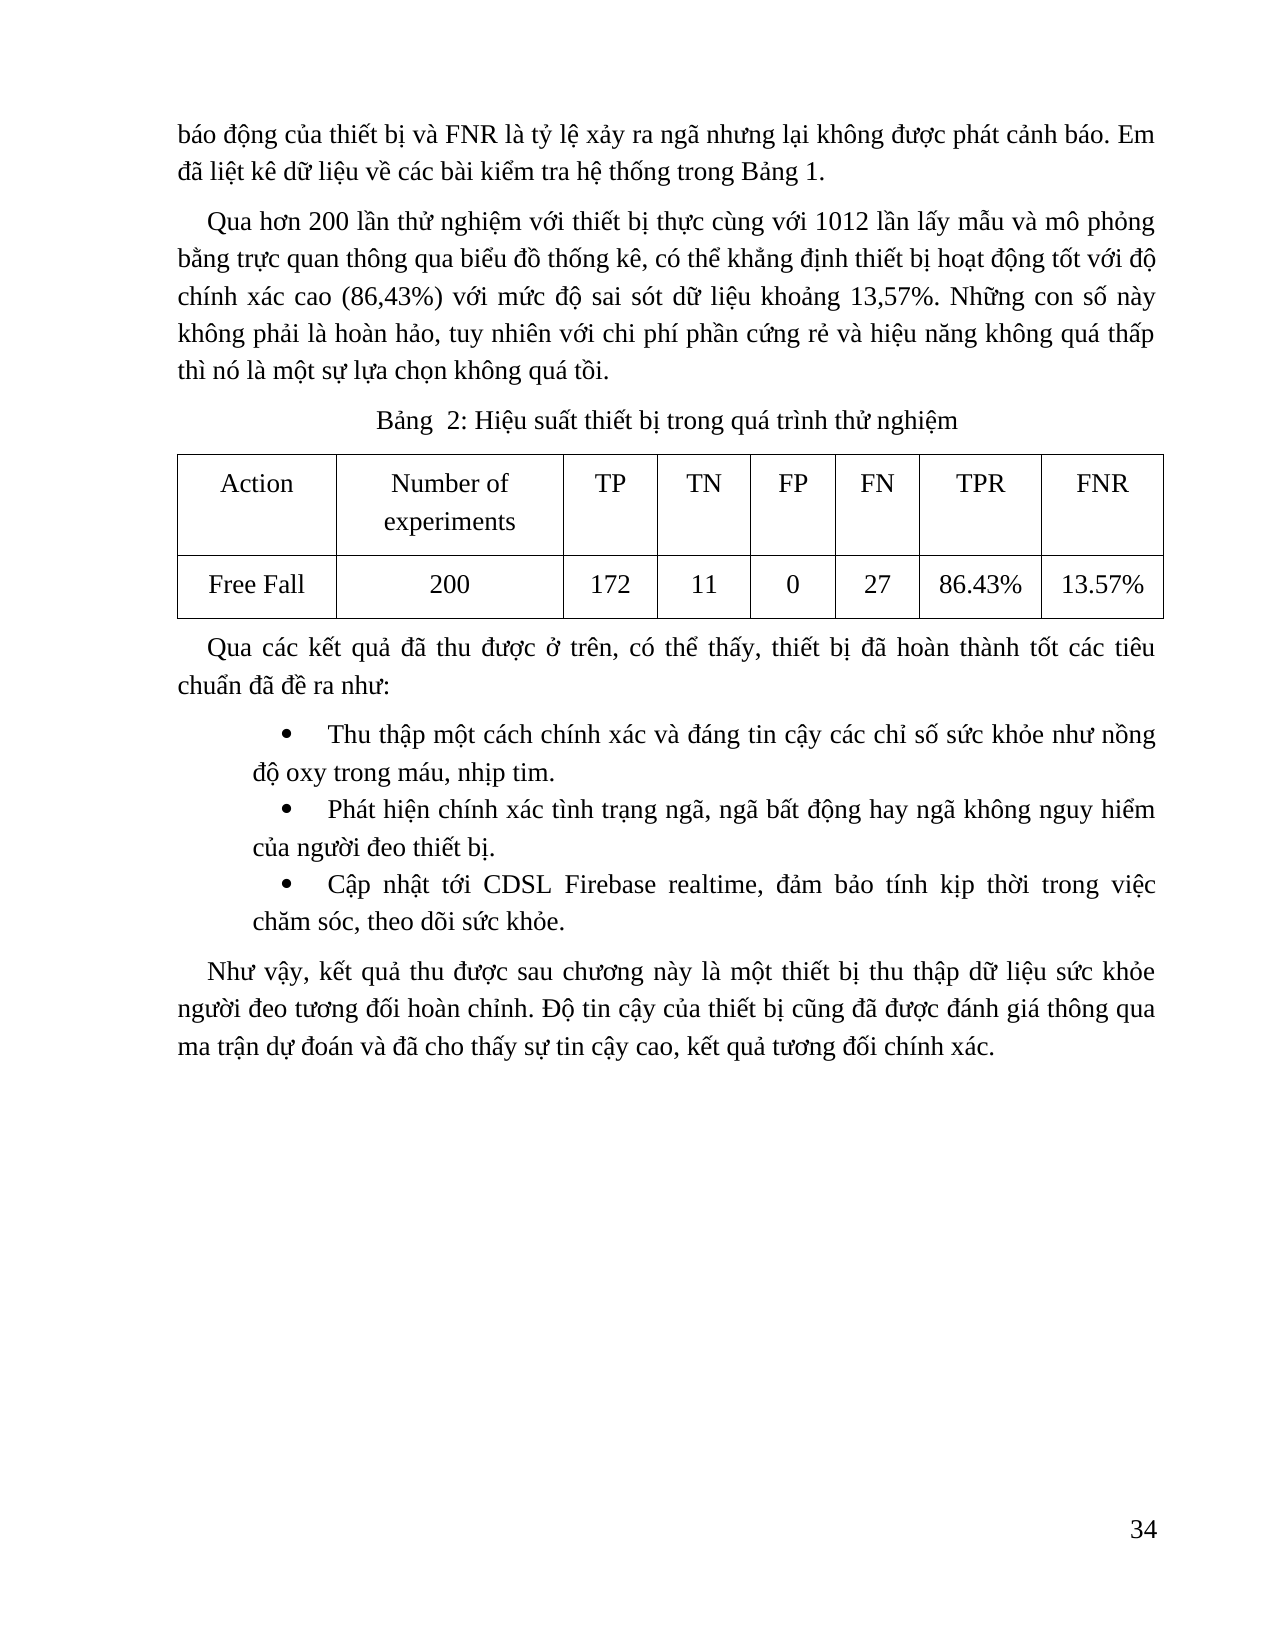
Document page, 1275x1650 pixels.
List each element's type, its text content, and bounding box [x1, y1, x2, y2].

table_header FNR [1042, 455, 1163, 554]
table_cell Free Fall [178, 556, 336, 618]
text Như vậy, kết quả thu được sau chương này là một thiết bị thu thập dữ liệu sức khỏe người đeo tương đối hoàn chỉnh. Độ tin cậy của thiết bị cũng đã được đánh giá thông qua ma trận dự đoán và đã cho thấy sự tin cậy cao, kết quả tương đối chính xác. [177, 955, 1157, 1061]
table_cell 11 [658, 556, 750, 618]
table_header TP [564, 455, 657, 554]
text Qua hơn 200 lần thử nghiệm với thiết bị thực cùng với 1012 lần lấy mẫu và mô phỏng bằng trực quan thông qua biểu đồ thống kê, có thể khẳng định thiết bị hoạt động tốt với độ chính xác cao (86,43%) với mức độ sai sót dữ liệu khoảng 13,57%. Những con số này không phải là hoàn hảo, tuy nhiên với chi phí phần cứng rẻ và hiệu năng không quá thấp thì nó là một sự lựa chọn không quá tồi. [177, 205, 1157, 386]
table_cell 86.43% [920, 556, 1041, 618]
table_cell 172 [564, 556, 657, 618]
table_header TN [658, 455, 750, 554]
table_header FN [836, 455, 919, 554]
table_cell 0 [751, 556, 835, 618]
list Phát hiện chính xác tình trạng ngã, ngã bất động hay ngã không nguy hiểm của người đeo thiết bị. [252, 793, 1157, 862]
table_cell 13.57% [1042, 556, 1163, 618]
table_cell 27 [836, 556, 919, 618]
table_header Action [178, 455, 336, 554]
list Cập nhật tới CDSL Firebase realtime, đảm bảo tính kịp thời trong việc chăm sóc, theo dõi sức khỏe. [252, 868, 1157, 936]
text Qua các kết quả đã thu được ở trên, có thể thấy, thiết bị đã hoàn thành tốt các tiêu chuẩn đã đề ra như: [177, 631, 1157, 700]
table_header Number of experiments [337, 455, 563, 554]
table_header FP [751, 455, 835, 554]
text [177, 118, 1157, 187]
list Thu thập một cách chính xác và đáng tin cậy các chỉ số sức khỏe như nồng độ oxy trong máu, nhịp tim. [252, 718, 1157, 787]
table_cell 200 [337, 556, 563, 618]
table_header TPR [920, 455, 1041, 554]
